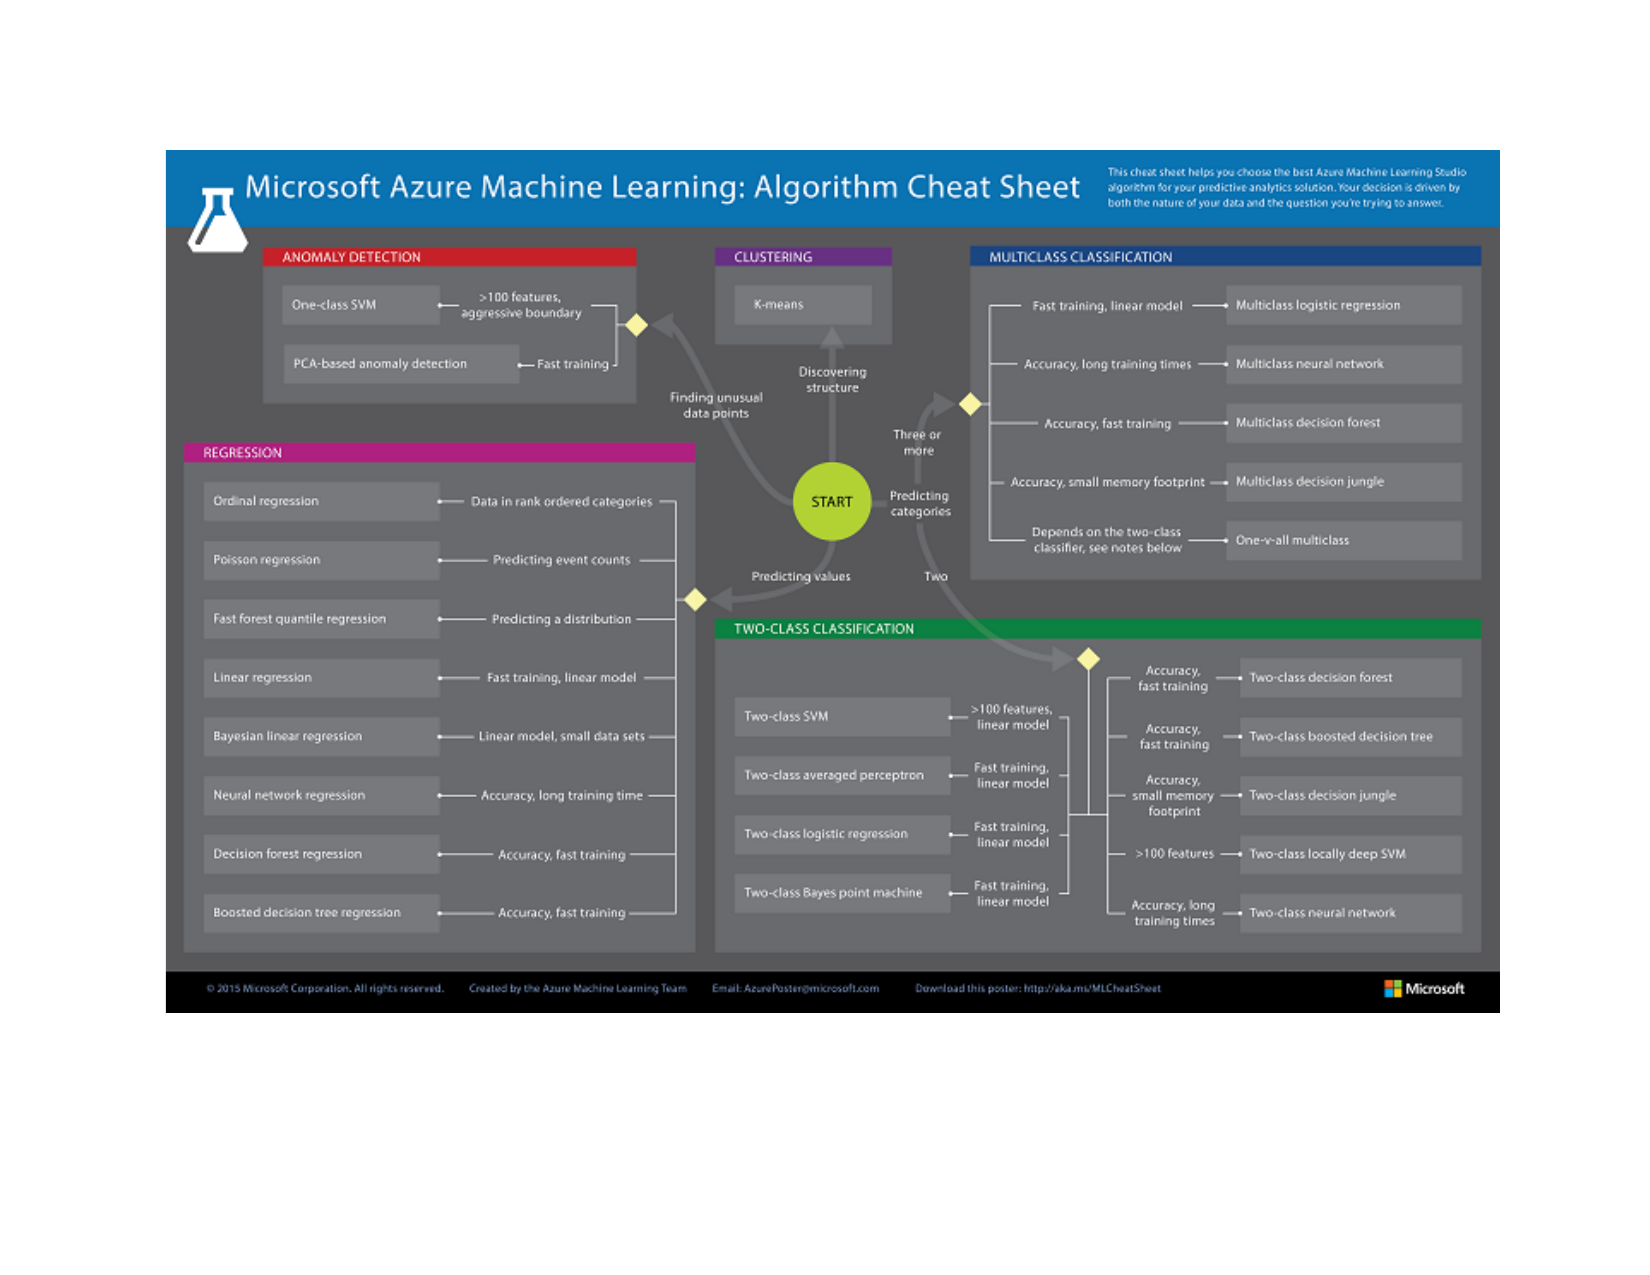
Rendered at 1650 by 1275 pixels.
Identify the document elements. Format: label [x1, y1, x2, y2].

picture [165, 150, 1500, 1013]
